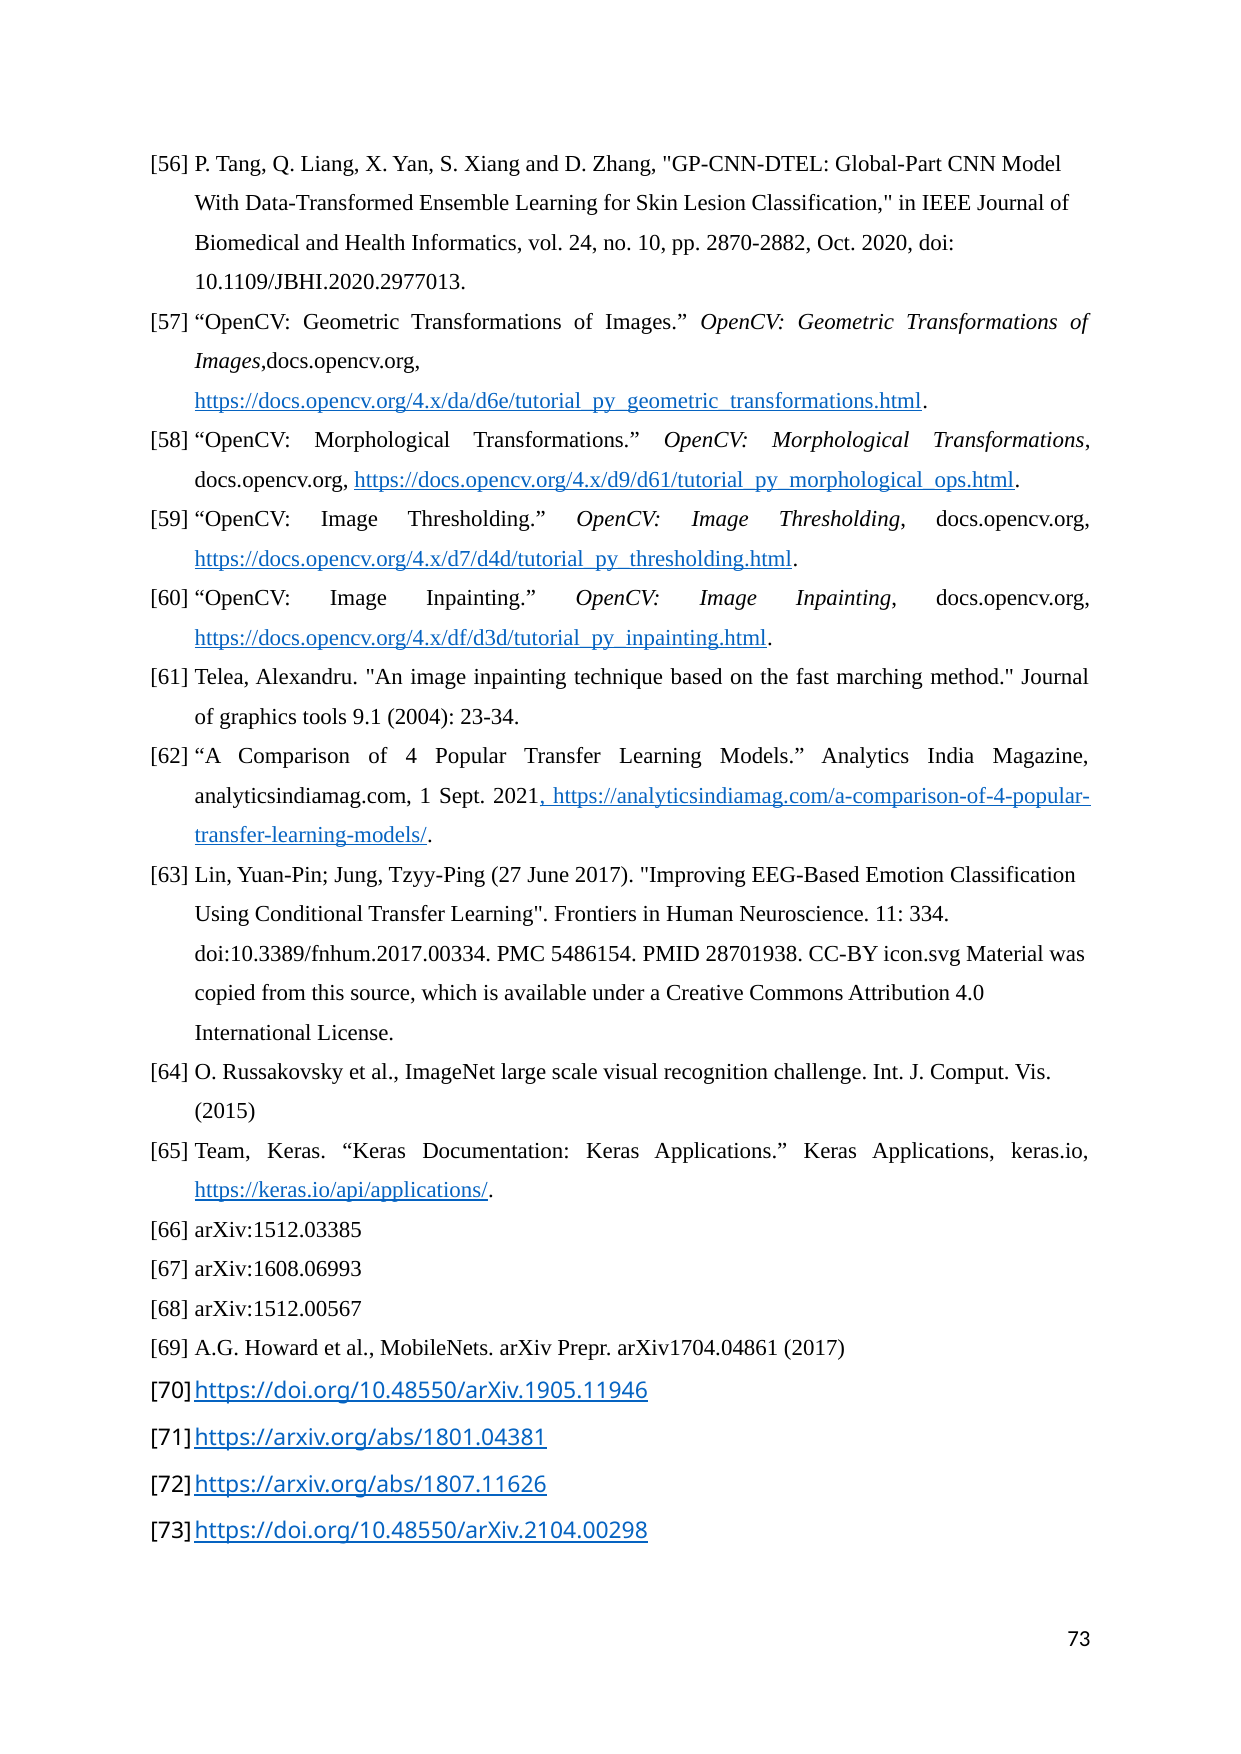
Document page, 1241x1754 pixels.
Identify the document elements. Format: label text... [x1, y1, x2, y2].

text https://doi.org/10.48550/arXiv.1905.11946 [150, 1374, 1090, 1405]
text Lin, Yuan-Pin; Jung, Tzyy-Ping (27 June 2017). "Improving EEG-Based Emotion Classification Using Conditional Transfer Learning". Frontiers in Human Neuroscience. 11: 334. doi:10.3389/fnhum.2017.00334. PMC 5486154. PMID 28701938. CC-BY icon.svg Material was copied from this source, which is available under a Creative Commons Attribution 4.0 International License. [150, 861, 1090, 1045]
text Telea, Alexandru. "An image inpainting technique based on the fast marching method." Journal of graphics tools 9.1 (2004): 23-34. [150, 663, 1090, 729]
text https://doi.org/10.48550/arXiv.2104.00298 [150, 1514, 1090, 1546]
text “OpenCV: Image Thresholding.” OpenCV: Image Thresholding, docs.opencv.org, https://docs.opencv.org/4.x/d7/d4d/tutorial_py_thresholding.html. [150, 505, 1090, 571]
text arXiv:1512.00567 [150, 1295, 1090, 1321]
text Team, Keras. “Keras Documentation: Keras Applications.” Keras Applications, keras.io, https://keras.io/api/applications/. [150, 1137, 1090, 1203]
text A.G. Howard et al., MobileNets. arXiv Prepr. arXiv1704.04861 (2017) [150, 1334, 1090, 1361]
text “OpenCV: Image Inpainting.” OpenCV: Image Inpainting, docs.opencv.org, https://docs.opencv.org/4.x/df/d3d/tutorial_py_inpainting.html. [150, 584, 1090, 650]
text “A Comparison of 4 Popular Transfer Learning Models.” Analytics India Magazine, analyticsindiamag.com, 1 Sept. 2021, https://analyticsindiamag.com/a-comparison-of-4-popular-transfer-learning-models/. [150, 742, 1090, 847]
text https://arxiv.org/abs/1801.04381 [150, 1421, 1090, 1452]
text arXiv:1512.03385 [150, 1216, 1090, 1242]
text “OpenCV: Morphological Transformations.” OpenCV: Morphological Transformations, docs.opencv.org, https://docs.opencv.org/4.x/d9/d61/tutorial_py_morphological_ops.html. [150, 426, 1090, 492]
text “OpenCV: Geometric Transformations of Images.” OpenCV: Geometric Transformations of Images,docs.opencv.org, https://docs.opencv.org/4.x/da/d6e/tutorial_py_geometric_transformations.html. [150, 308, 1090, 413]
text O. Russakovsky et al., ImageNet large scale visual recognition challenge. Int. J. Comput. Vis. (2015) [150, 1058, 1090, 1124]
text arXiv:1608.06993 [150, 1255, 1090, 1282]
text P. Tang, Q. Liang, X. Yan, S. Xiang and D. Zhang, "GP-CNN-DTEL: Global-Part CNN Model With Data-Transformed Ensemble Learning for Skin Lesion Classification," in IEEE Journal of Biomedical and Health Informatics, vol. 24, no. 10, pp. 2870-2882, Oct. 2020, doi: 10.1109/JBHI.2020.2977013. [150, 150, 1090, 295]
text https://arxiv.org/abs/1807.11626 [150, 1468, 1090, 1499]
